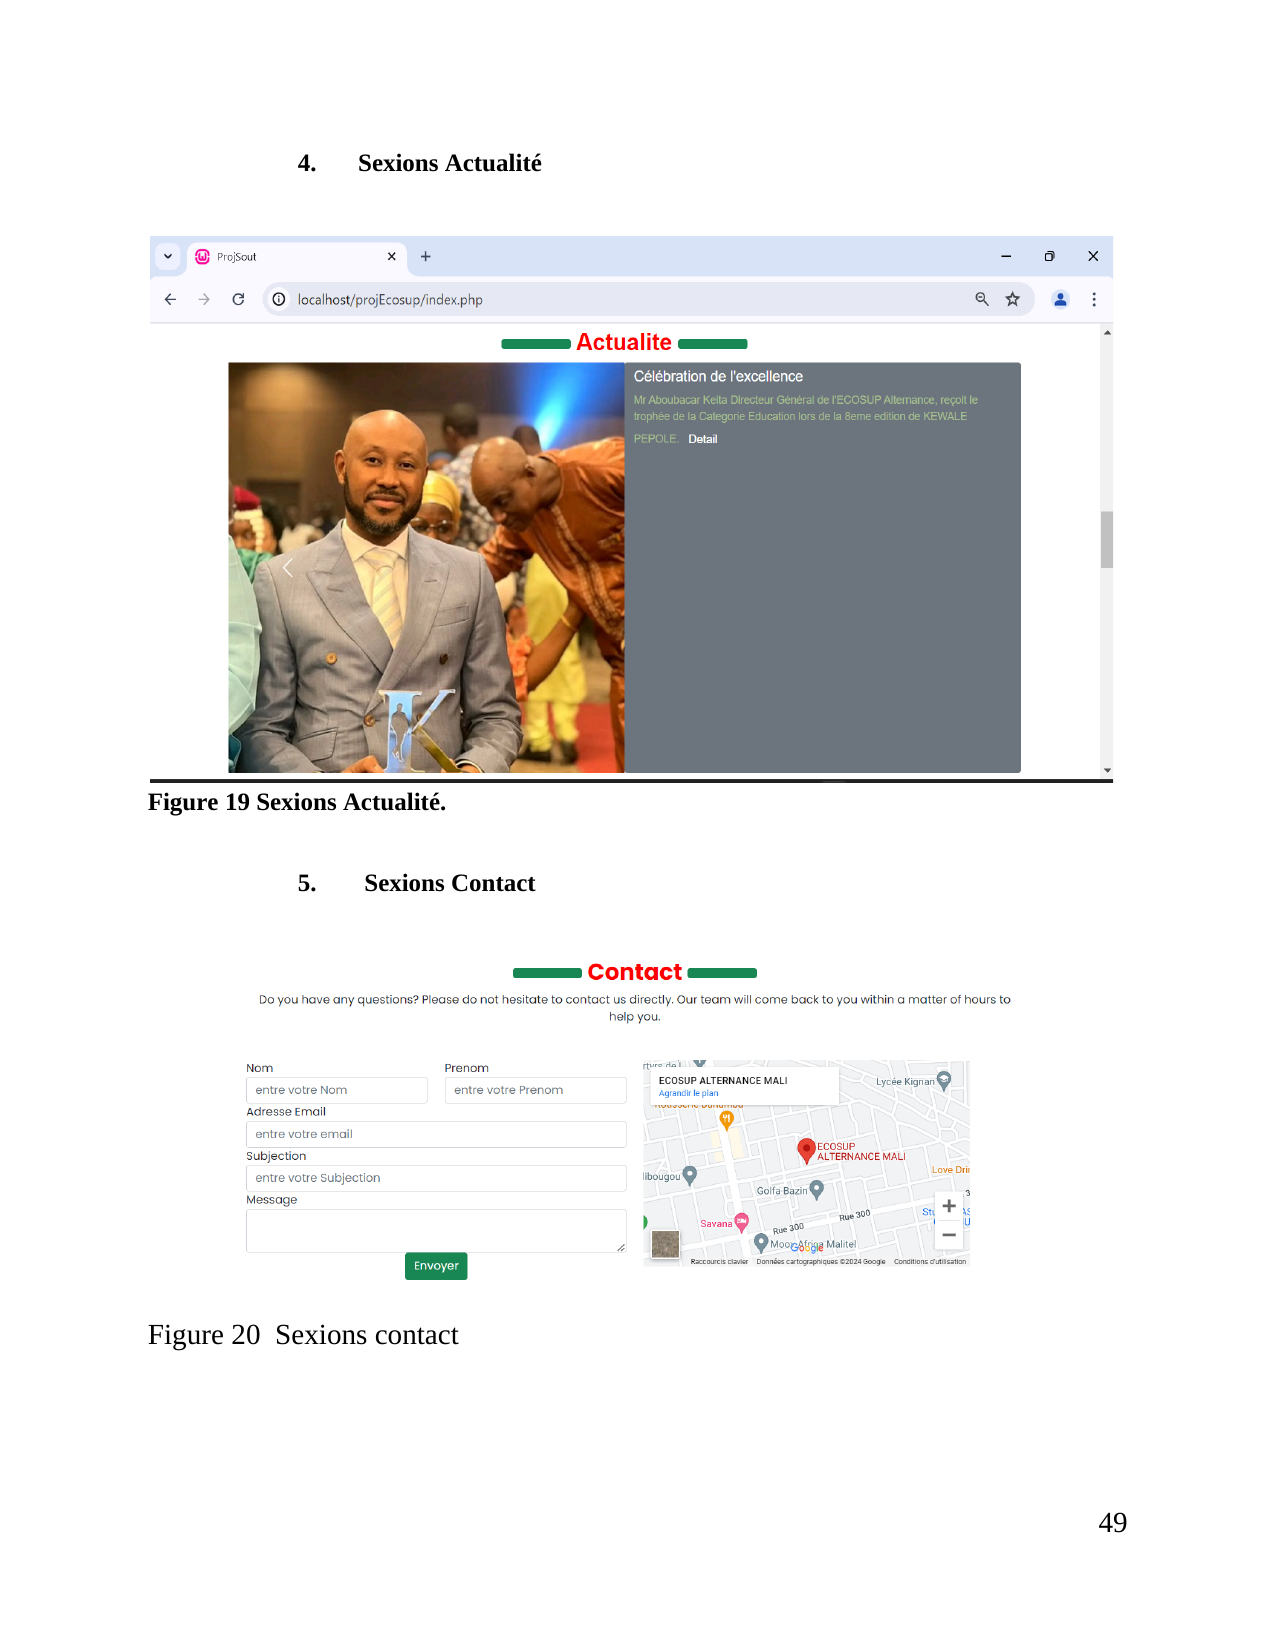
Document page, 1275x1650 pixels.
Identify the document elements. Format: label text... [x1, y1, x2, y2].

subtitle Sexions Actualité [298, 148, 1127, 176]
subtitle Sexions Contact [298, 868, 1127, 897]
picture [150, 236, 1114, 783]
picture [166, 934, 1111, 1296]
